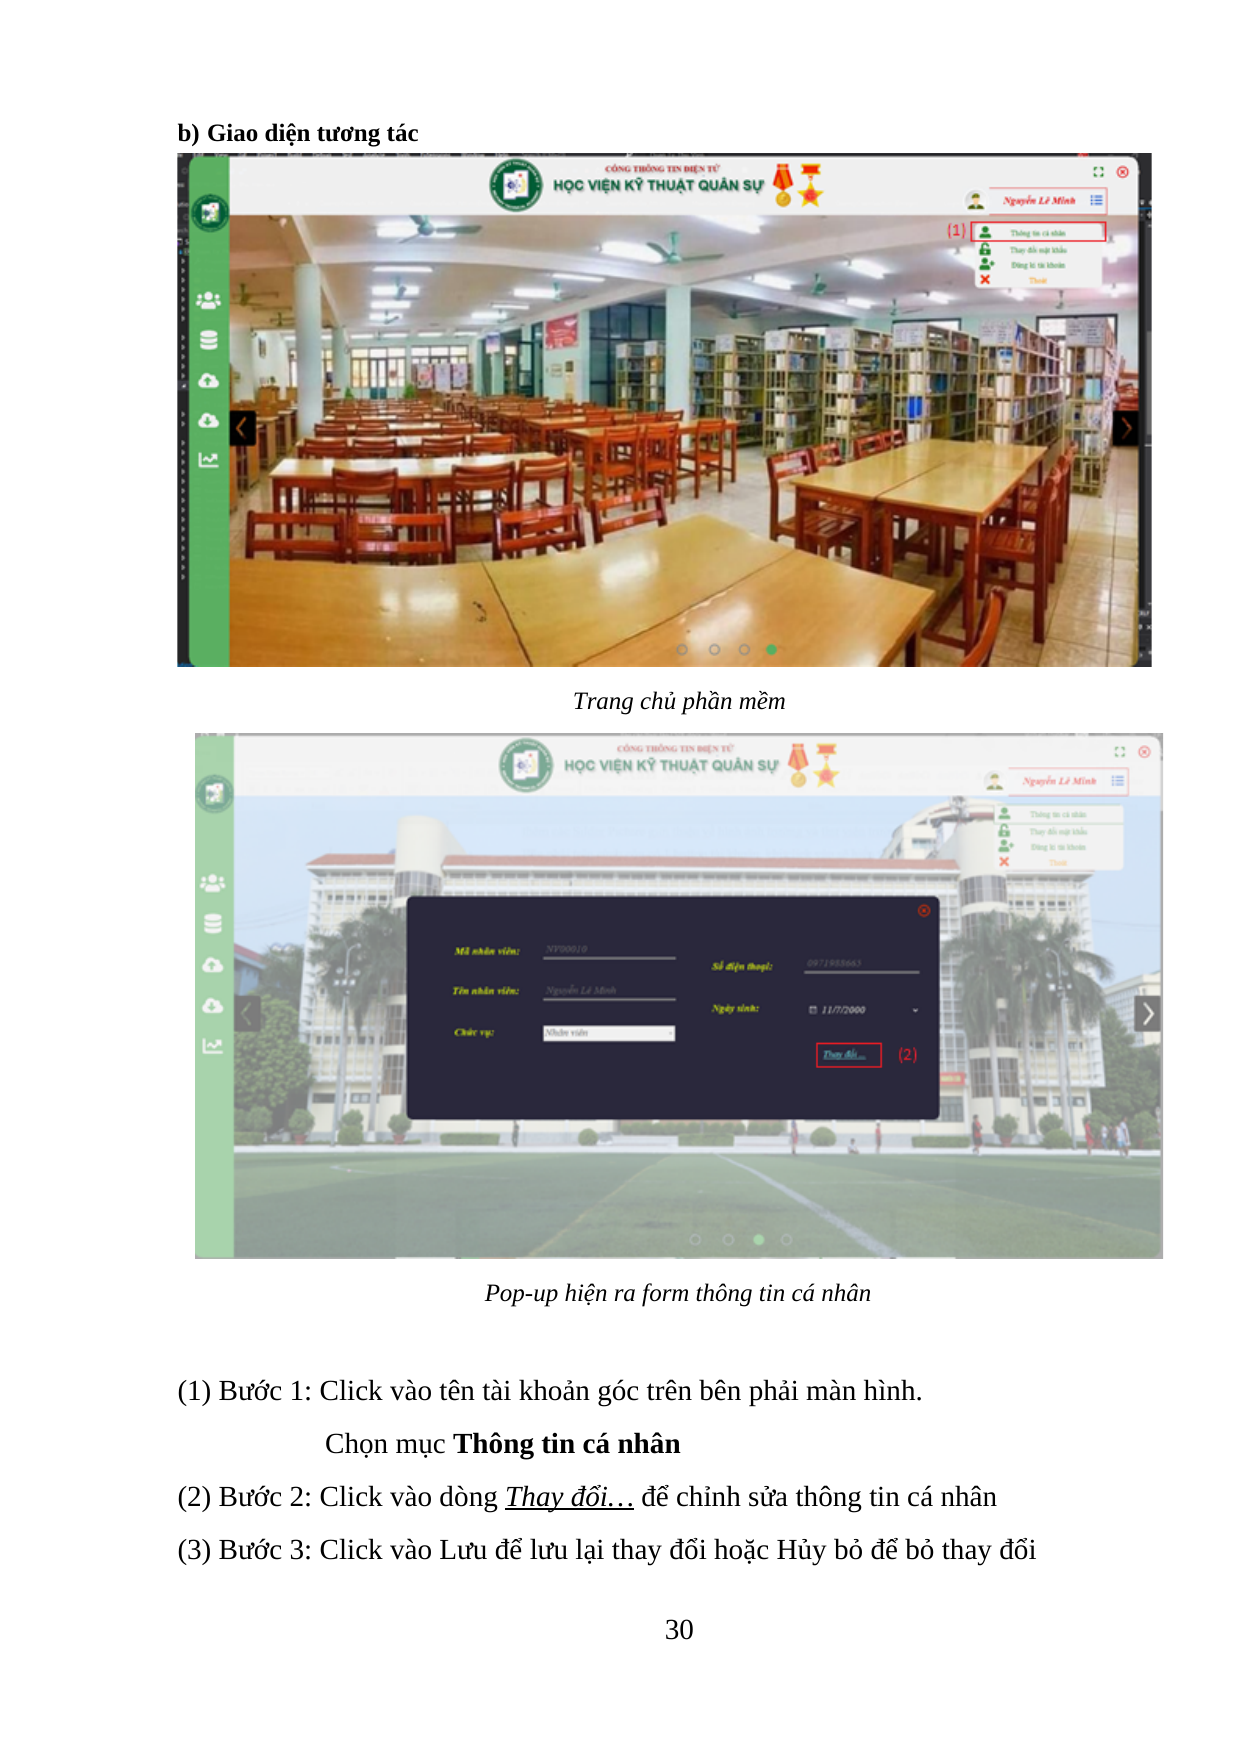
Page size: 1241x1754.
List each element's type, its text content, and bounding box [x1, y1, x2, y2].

text Trang chủ phần mềm [177, 686, 1181, 715]
picture [177, 153, 1152, 667]
text (2) Bước 2: Click vào dòng Thay đổi… để chỉnh sửa thông tin cá nhân [177, 1479, 1181, 1512]
text (1) Bước 1: Click vào tên tài khoản góc trên bên phải màn hình. [177, 1373, 1181, 1407]
subtitle Giao diện tương tác [177, 118, 1181, 147]
text Pop-up hiện ra form thông tin cá nhân [177, 1278, 1181, 1307]
picture [195, 733, 1164, 1259]
text (3) Bước 3: Click vào Lưu để lưu lại thay đổi hoặc Hủy bỏ để bỏ thay đổi [177, 1532, 1181, 1565]
text Chọn mục Thông tin cá nhân [325, 1426, 1181, 1460]
